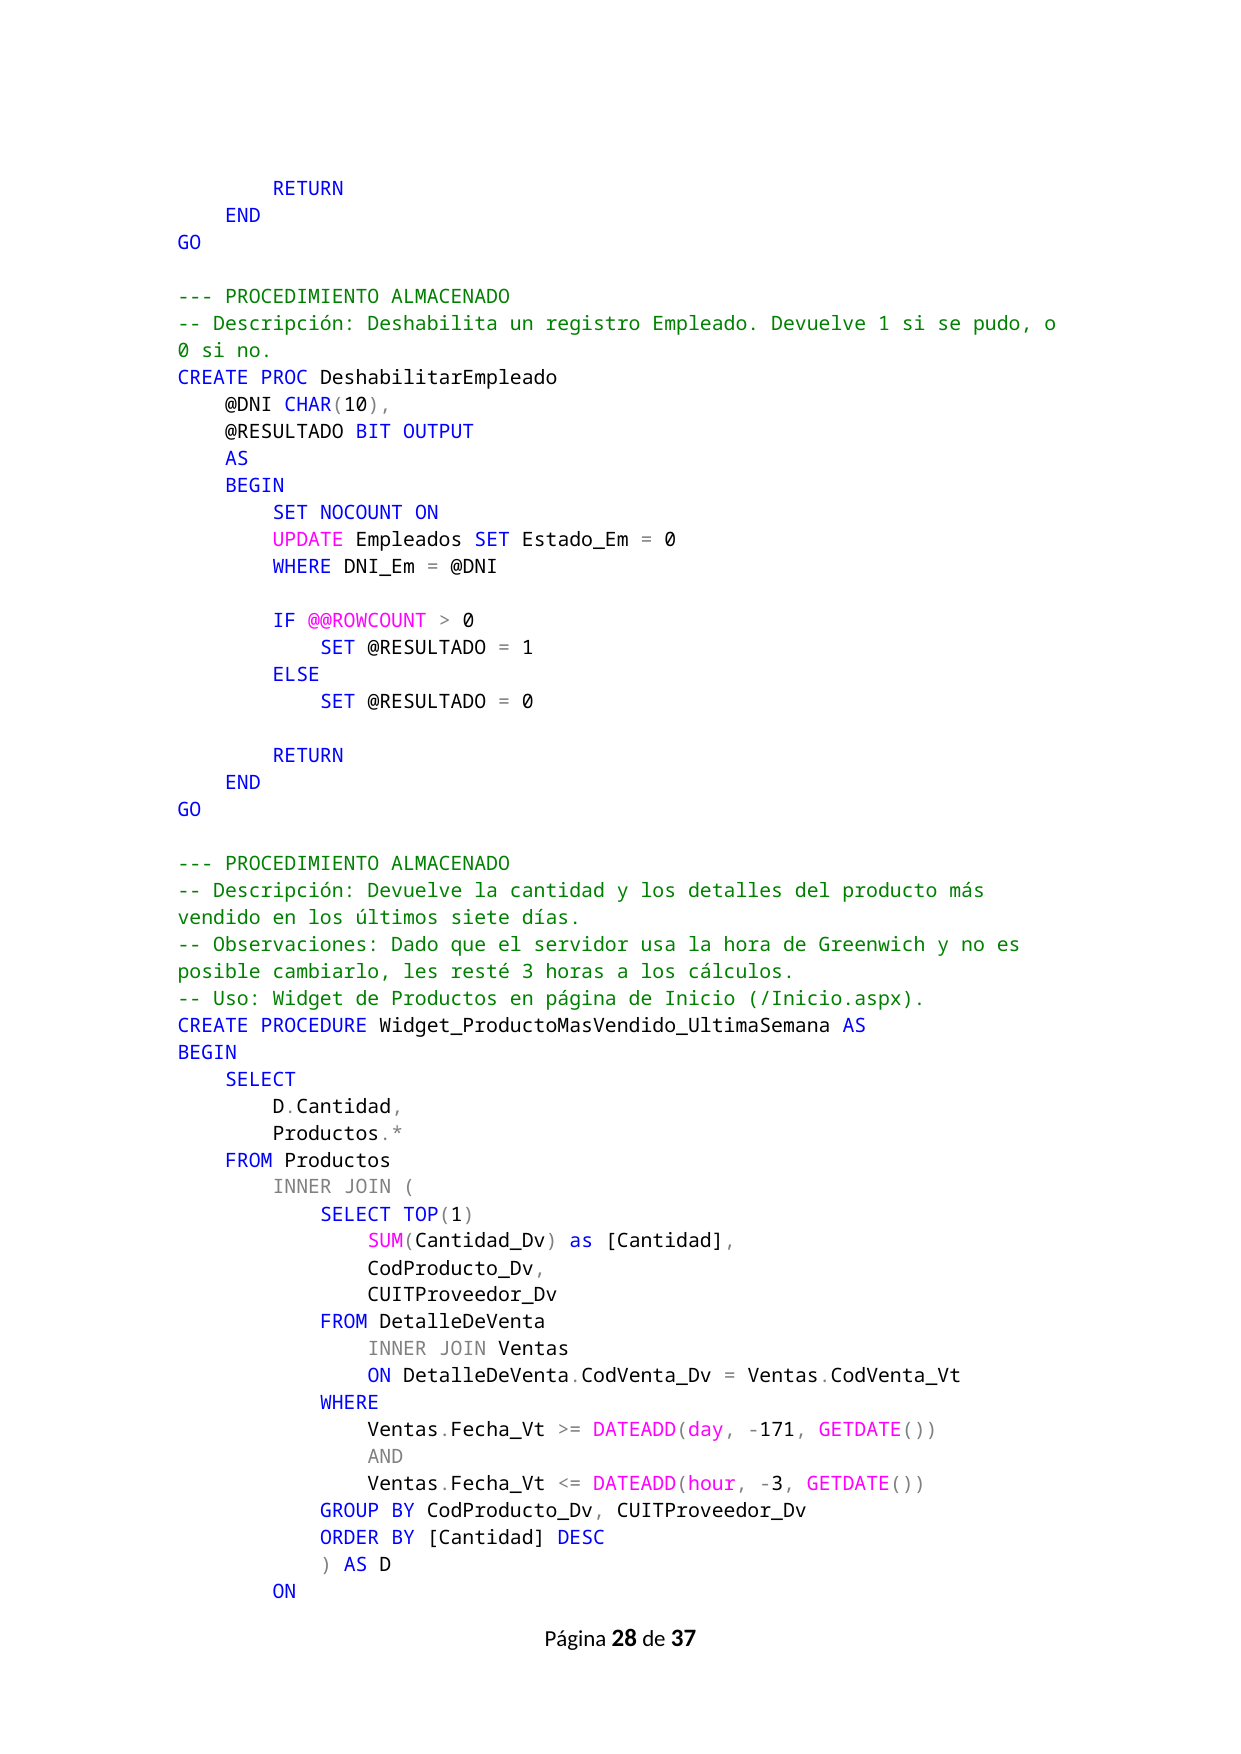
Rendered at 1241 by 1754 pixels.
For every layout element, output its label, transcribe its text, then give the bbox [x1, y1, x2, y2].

text RETURN [177, 741, 1063, 768]
text @DNI CHAR(10), [177, 390, 1063, 417]
text ELSE [177, 660, 1063, 687]
text END [177, 202, 1063, 228]
text CREATE PROCEDURE Widget_ProductoMasVendido_UltimaSemana AS [177, 1011, 1063, 1038]
text UPDATE Empleados SET Estado_Em = 0 [177, 525, 1063, 552]
text GO [177, 228, 1063, 256]
text ON DetalleDeVenta.CodVenta_Dv = Ventas.CodVenta_Vt [177, 1362, 1063, 1389]
text SET NOCOUNT ON [177, 498, 1063, 525]
text CodProducto_Dv, [177, 1254, 1063, 1281]
text RETURN [177, 174, 1063, 202]
text @RESULTADO BIT OUTPUT [177, 417, 1063, 444]
text FROM Productos [177, 1146, 1063, 1173]
text BEGIN [177, 1038, 1063, 1065]
text -- Uso: Widget de Productos en página de Inicio (/Inicio.aspx). [177, 984, 1063, 1011]
text Productos.* [177, 1119, 1063, 1146]
text CREATE PROC DeshabilitarEmpleado [177, 363, 1063, 390]
text --- PROCEDIMIENTO ALMACENADO [177, 849, 1063, 876]
text -- Descripción: Deshabilita un registro Empleado. Devuelve 1 si se pudo, o 0 si no. [177, 309, 1063, 363]
text ON [177, 1577, 1063, 1604]
text ORDER BY [Cantidad] DESC [177, 1523, 1063, 1551]
text D.Cantidad, [177, 1092, 1063, 1119]
text WHERE DNI_Em = @DNI [177, 552, 1063, 579]
text ) AS D [177, 1551, 1063, 1577]
text AND [177, 1443, 1063, 1469]
text SET @RESULTADO = 1 [177, 633, 1063, 660]
text SELECT [177, 1065, 1063, 1092]
text END [177, 768, 1063, 795]
text SELECT TOP(1) [177, 1200, 1063, 1227]
text BEGIN [177, 471, 1063, 498]
text -- Descripción: Devuelve la cantidad y los detalles del producto más vendido en los últimos siete días. [177, 876, 1063, 930]
text Ventas.Fecha_Vt <= DATEADD(hour, -3, GETDATE()) [177, 1469, 1063, 1497]
text WHERE [177, 1389, 1063, 1416]
text CUITProveedor_Dv [177, 1281, 1063, 1308]
text FROM DetalleDeVenta [177, 1308, 1063, 1335]
text GROUP BY CodProducto_Dv, CUITProveedor_Dv [177, 1497, 1063, 1523]
text INNER JOIN ( [177, 1173, 1063, 1200]
text INNER JOIN Ventas [177, 1335, 1063, 1362]
text IF @@ROWCOUNT > 0 [177, 606, 1063, 633]
text --- PROCEDIMIENTO ALMACENADO [177, 282, 1063, 309]
text AS [177, 444, 1063, 471]
text SET @RESULTADO = 0 [177, 687, 1063, 714]
text Ventas.Fecha_Vt >= DATEADD(day, -171, GETDATE()) [177, 1416, 1063, 1443]
text GO [177, 795, 1063, 822]
text SUM(Cantidad_Dv) as [Cantidad], [177, 1227, 1063, 1254]
text -- Observaciones: Dado que el servidor usa la hora de Greenwich y no es posible cambiarlo, les resté 3 horas a los cálculos. [177, 930, 1063, 984]
